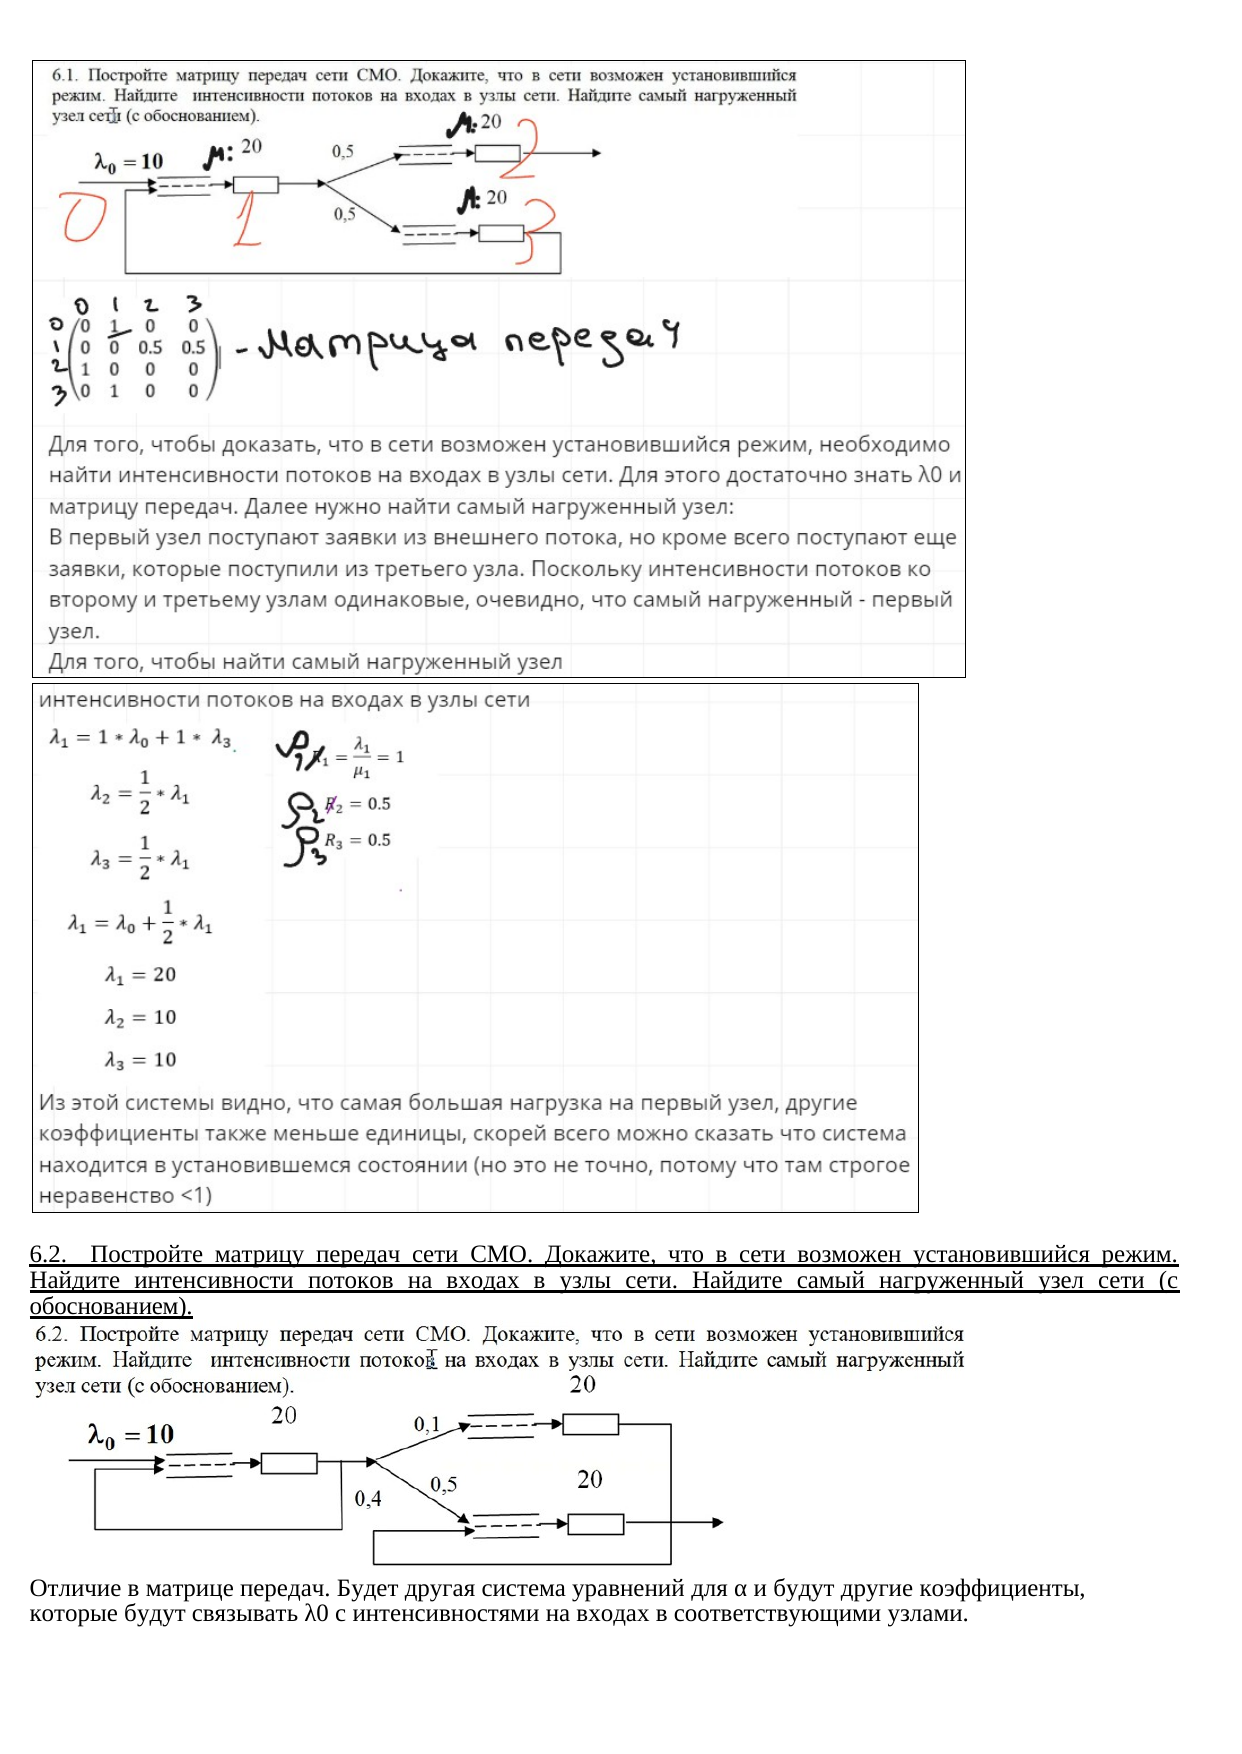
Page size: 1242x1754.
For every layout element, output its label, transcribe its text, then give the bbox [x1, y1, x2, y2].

picture [33, 684, 918, 1212]
picture [32, 1320, 965, 1568]
text Отличие в матрице передач. Будет другая система уравнений для α и будут другие коэффициенты, которые будут связывать λ0 с интенсивностями на входах в соответствующими узлами. [29, 1575, 1180, 1627]
list ​ Постройте матрицу передач сети СМО. Докажите, что в сети возможен установившийся режим. Найдите интенсивности потоков на входах в узлы сети. Найдите самый нагруженный узел сети (с обоснованием). [29, 1242, 1180, 1290]
list ​ Постройте матрицу передач сети СМО. Докажите, что в сети возможен установившийся режим. Найдите интенсивности потоков на входах в узлы сети. Найдите самый нагруженный узел сети (с обоснованием). [29, 1291, 1180, 1320]
picture [33, 61, 965, 677]
